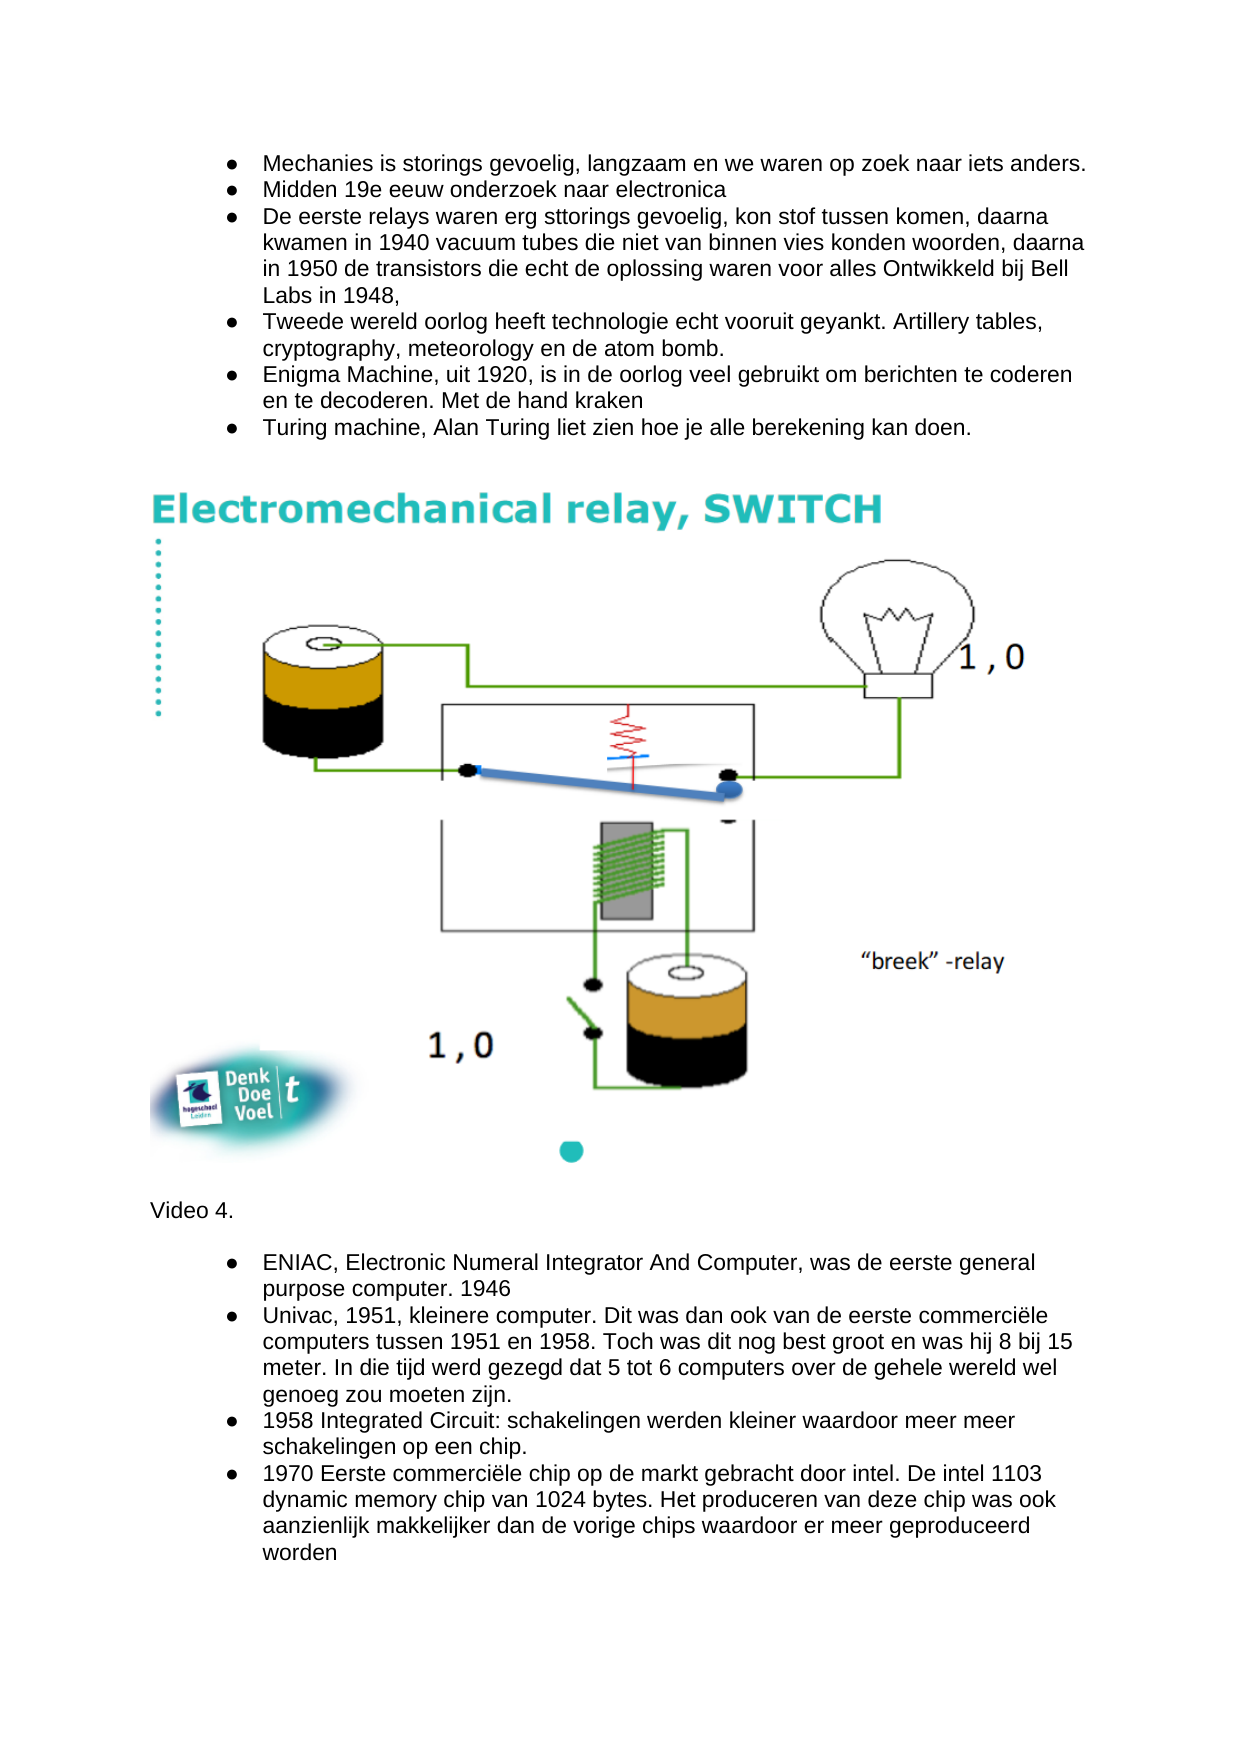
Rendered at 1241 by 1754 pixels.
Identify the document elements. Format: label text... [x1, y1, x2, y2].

list Midden 19e eeuw onderzoek naar electronica [225, 176, 1090, 203]
list De eerste relays waren erg sttorings gevoelig, kon stof tussen komen, daarna kwamen in 1940 vacuum tubes die niet van binnen vies konden woorden, daarna in 1950 de transistors die echt de oplossing waren voor alles Ontwikkeld bij Bell Labs in 1948, [225, 203, 1090, 308]
list Univac, 1951, kleinere computer. Dit was dan ook van de eerste commerciële computers tussen 1951 en 1958. Toch was dit nog best groot en was hij 8 bij 15 meter. In die tijd werd gezegd dat 5 tot 6 computers over de gehele wereld wel genoeg zou moeten zijn. [225, 1302, 1090, 1407]
list 1970 Eerste commerciële chip op de markt gebracht door intel. De intel 1103 dynamic memory chip van 1024 bytes. Het produceren van deze chip was ook aanzienlijk makkelijker dan de vorige chips waardoor er meer geproduceerd worden [225, 1460, 1090, 1565]
list Enigma Machine, uit 1920, is in de oorlog veel gebruikt om berichten te coderen en te decoderen. Met de hand kraken [225, 361, 1090, 413]
list Tweede wereld oorlog heeft technologie echt vooruit geyankt. Artillery tables, cryptography, meteorology en de atom bomb. [225, 308, 1090, 361]
list ENIAC, Electronic Numeral Integrator And Computer, was de eerste general purpose computer. 1946 [225, 1249, 1090, 1302]
list Turing machine, Alan Turing liet zien hoe je alle berekening kan doen. [225, 413, 1090, 440]
text Video 4. [150, 1197, 1090, 1224]
picture [150, 491, 1091, 1173]
list 1958 Integrated Circuit: schakelingen werden kleiner waardoor meer meer schakelingen op een chip. [225, 1407, 1090, 1460]
list Mechanies is storings gevoelig, langzaam en we waren op zoek naar iets anders. [225, 150, 1090, 176]
